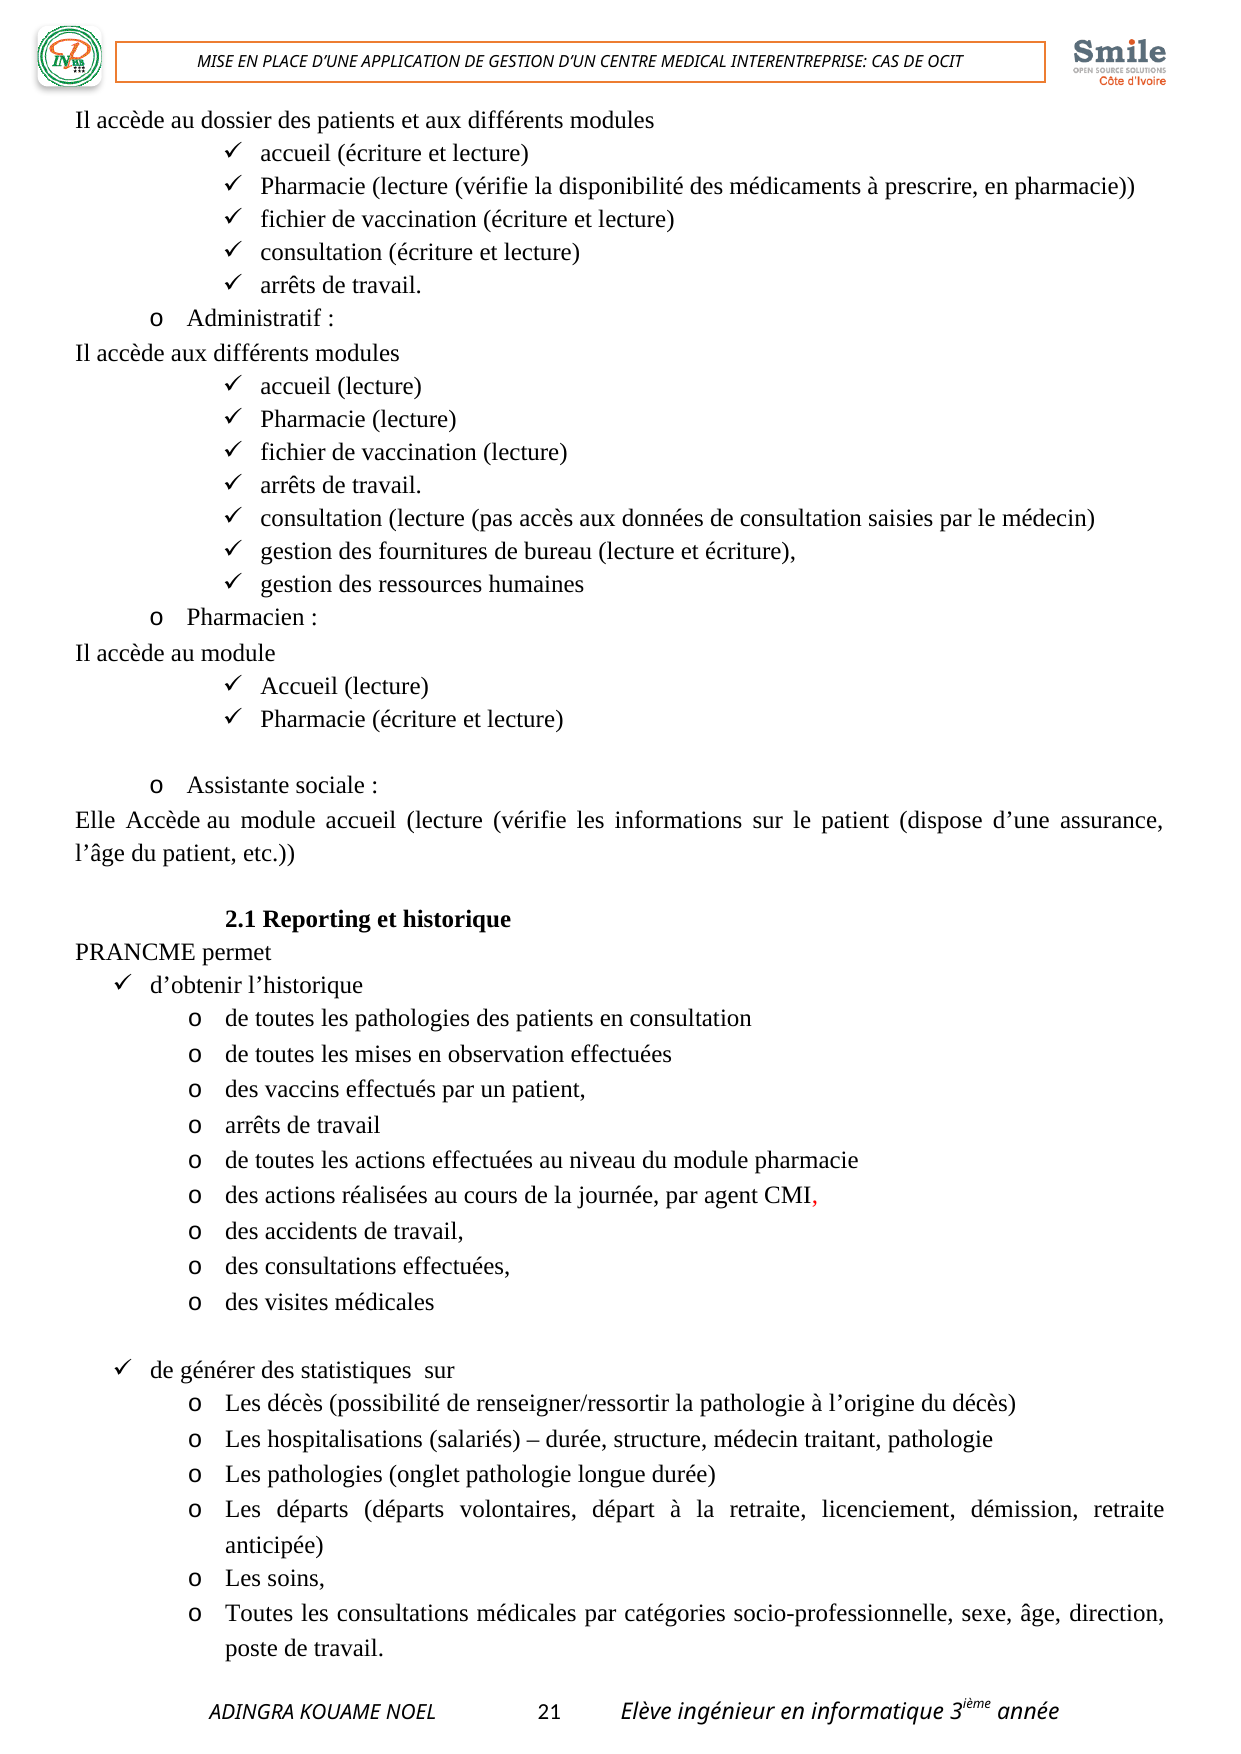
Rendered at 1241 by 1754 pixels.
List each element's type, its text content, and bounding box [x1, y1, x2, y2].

text Elle Accède au module accueil (lecture (vérifie les informations sur le patient (dispose d’une assurance, l’âge du patient, etc.)) [75, 805, 1165, 867]
list arrêts de travail. [223, 270, 1165, 299]
list arrêts de travail [187, 1110, 1165, 1141]
list accueil (écriture et lecture) [223, 138, 1165, 167]
text Il accède aux différents modules [75, 338, 1165, 367]
list d’obtenir l’historique [112, 971, 1165, 999]
list gestion des fournitures de bureau (lecture et écriture), [223, 536, 1165, 565]
list Administratif : [149, 303, 1165, 334]
list des visites médicales [187, 1287, 1165, 1318]
list arrêts de travail. [223, 470, 1165, 499]
list consultation (lecture (pas accès aux données de consultation saisies par le médecin) [223, 503, 1165, 532]
list Les hospitalisations (salariés) – durée, structure, médecin traitant, pathologie [187, 1424, 1165, 1454]
list Toutes les consultations médicales par catégories socio-professionnelle, sexe, âge, direction, poste de travail. [187, 1598, 1165, 1662]
list Les départs (départs volontaires, départ à la retraite, licenciement, démission, retraite anticipée) [187, 1494, 1165, 1558]
list des consultations effectuées, [187, 1251, 1165, 1282]
list gestion des ressources humaines [223, 569, 1165, 598]
list de toutes les pathologies des patients en consultation [187, 1003, 1165, 1034]
list Accueil (lecture) [223, 671, 1165, 700]
list Pharmacie (lecture) [223, 404, 1165, 433]
list Les soins, [187, 1563, 1165, 1593]
list Les pathologies (onglet pathologie longue durée) [187, 1459, 1165, 1490]
list fichier de vaccination (lecture) [223, 437, 1165, 466]
list des actions réalisées au cours de la journée, par agent CMI, [187, 1181, 1165, 1211]
list Pharmacie (écriture et lecture) [223, 704, 1165, 733]
list Assistante sociale : [149, 770, 1165, 801]
list consultation (écriture et lecture) [223, 237, 1165, 266]
picture [1072, 37, 1167, 86]
text PRANCME permet [75, 937, 1165, 966]
list Reporting et historique [225, 904, 1165, 933]
list des vaccins effectués par un patient, [187, 1074, 1165, 1105]
list de toutes les actions effectuées au niveau du module pharmacie [187, 1145, 1165, 1176]
list Les décès (possibilité de renseigner/ressortir la pathologie à l’origine du décès) [187, 1388, 1165, 1419]
text Il accède au dossier des patients et aux différents modules [75, 105, 1165, 133]
list fichier de vaccination (écriture et lecture) [223, 204, 1165, 233]
list des accidents de travail, [187, 1216, 1165, 1247]
list Pharmacie (lecture (vérifie la disponibilité des médicaments à prescrire, en pharmacie)) [223, 171, 1165, 199]
list Pharmacien : [149, 602, 1165, 633]
list accueil (lecture) [223, 371, 1165, 400]
list de générer des statistiques sur [112, 1355, 1165, 1384]
list de toutes les mises en observation effectuées [187, 1039, 1165, 1070]
text Il accède au module [75, 638, 1165, 667]
